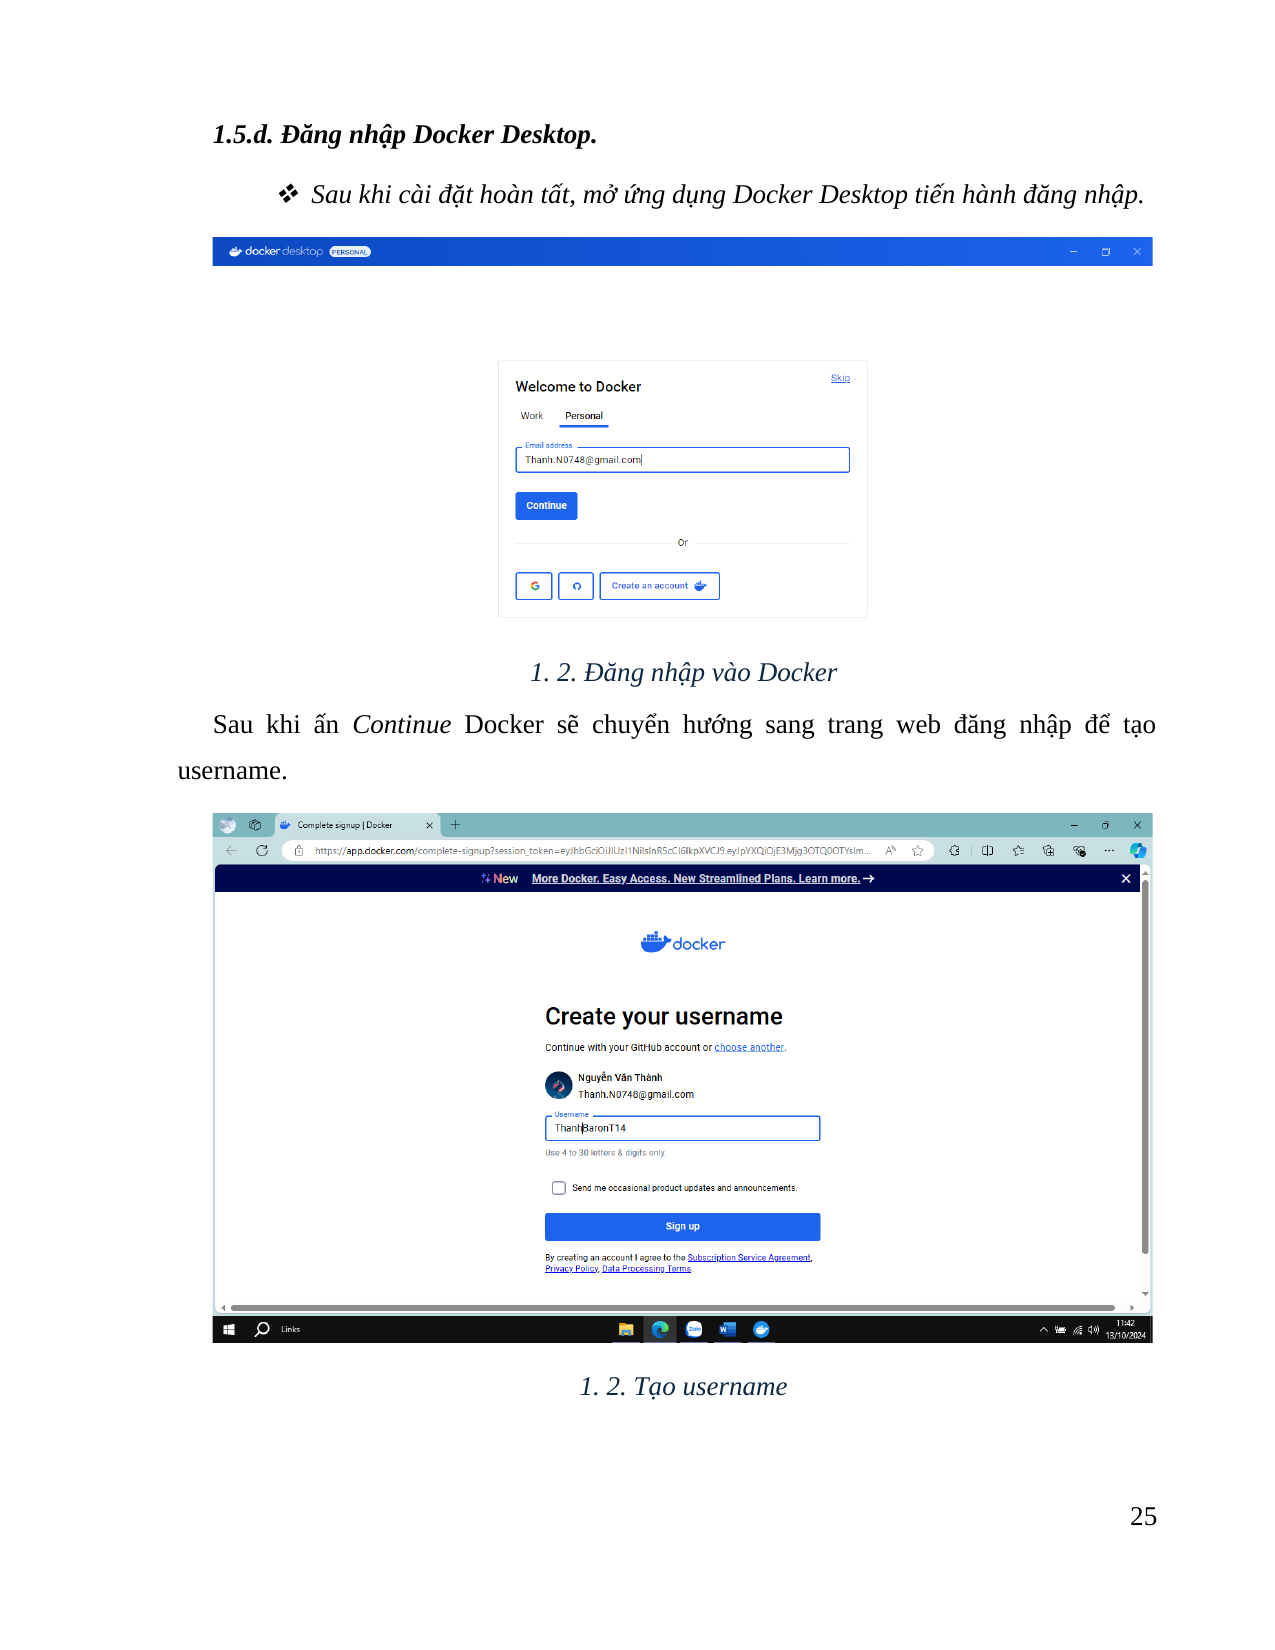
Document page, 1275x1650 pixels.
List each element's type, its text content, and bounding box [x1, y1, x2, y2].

text Sau khi ấn Continue Docker sẽ chuyển hướng sang trang web đăng nhập để tạo username. [177, 708, 1157, 786]
text 1. 17. Đăng nhập vào Docker [177, 656, 1157, 687]
list Sau khi cài đặt hoàn tất, mở ứng dụng Docker Desktop tiến hành đăng nhập. [274, 178, 1157, 209]
text 1. 18. Tạo username [177, 1370, 1157, 1401]
picture [212, 813, 1153, 1343]
picture [212, 237, 1153, 628]
text Đăng nhập Docker Desktop. [213, 119, 1157, 150]
